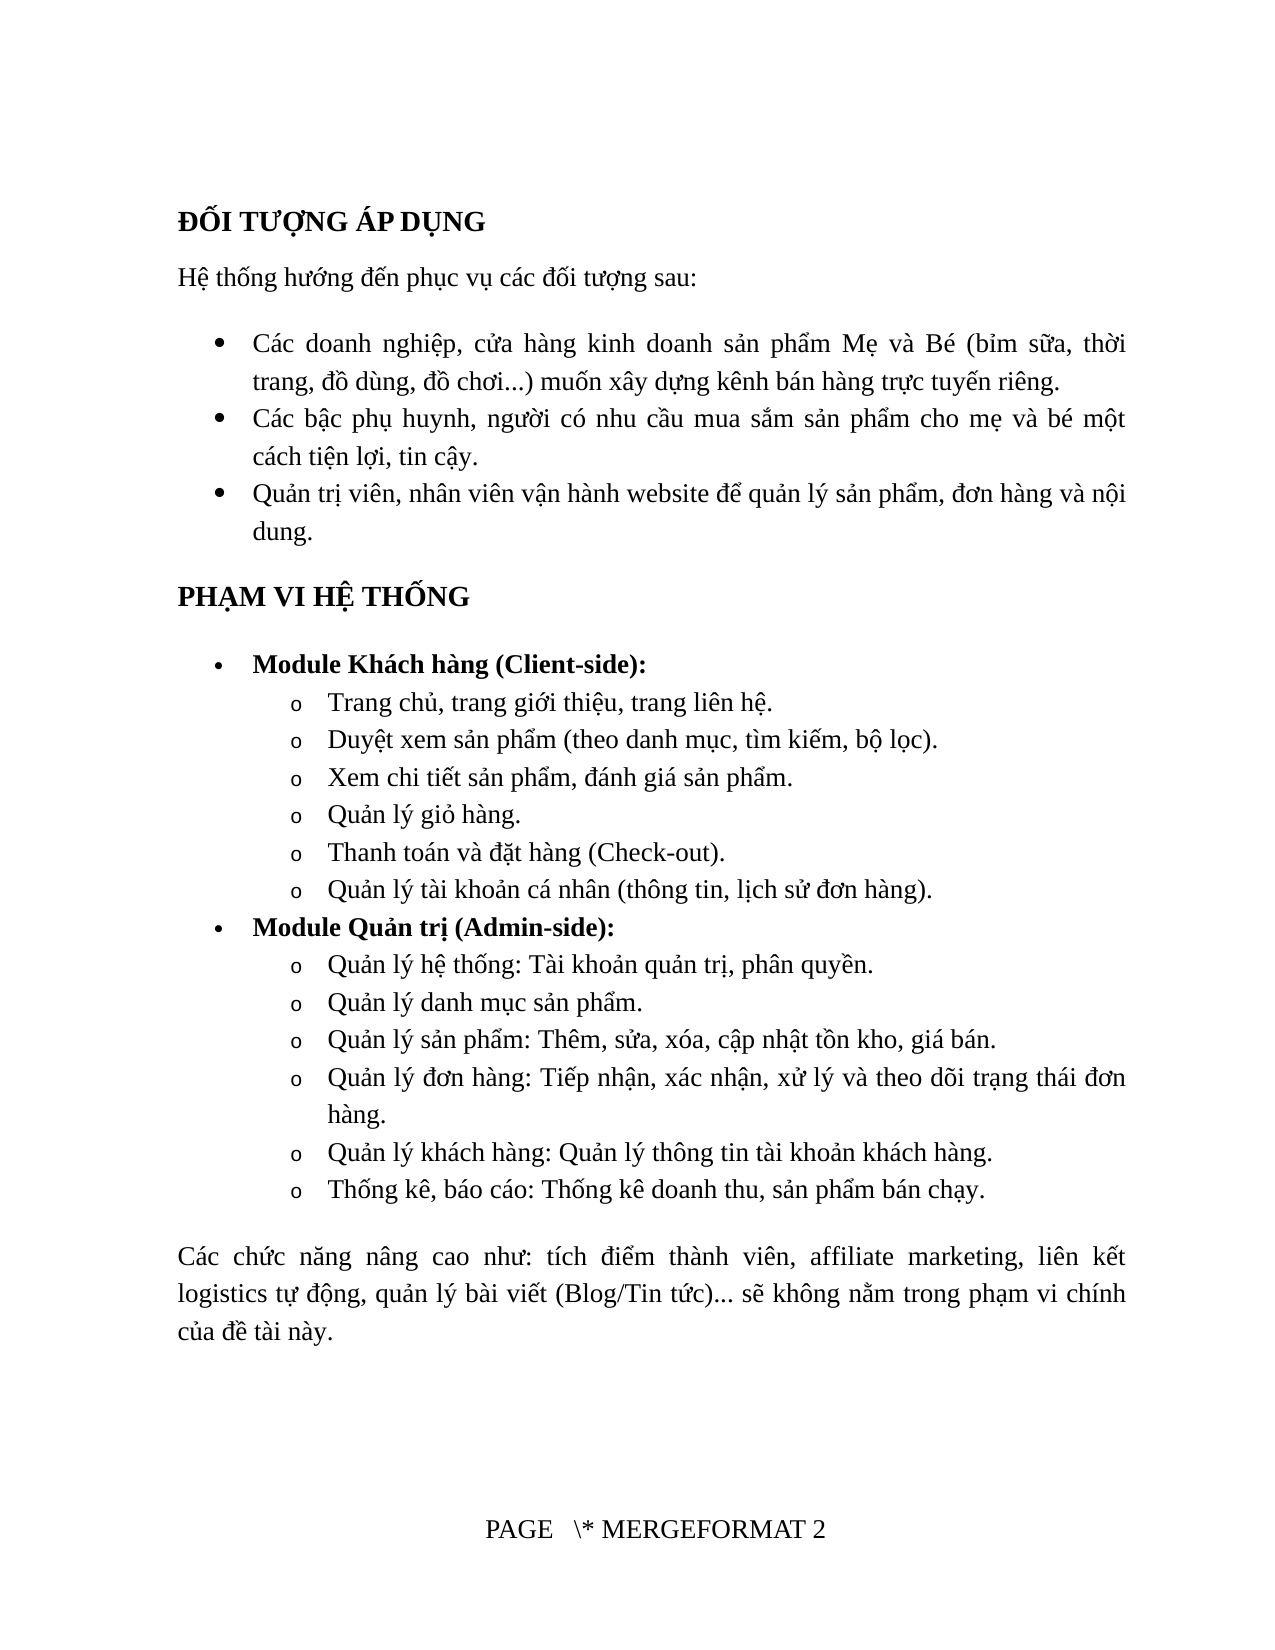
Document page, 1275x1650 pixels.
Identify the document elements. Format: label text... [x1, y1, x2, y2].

text ĐỐI TƯỢNG ÁP DỤNG [177, 202, 1127, 239]
list Các doanh nghiệp, cửa hàng kinh doanh sản phẩm Mẹ và Bé (bỉm sữa, thời trang, đồ dùng, đồ chơi...) muốn xây dựng kênh bán hàng trực tuyến riêng. [215, 323, 1127, 398]
list Module Quản trị (Admin-side): [215, 906, 1127, 943]
text Các chức năng nâng cao như: tích điểm thành viên, affiliate marketing, liên kết logistics tự động, quản lý bài viết (Blog/Tin tức)... sẽ không nằm trong phạm vi chính của đề tài này. [177, 1235, 1127, 1348]
list Module Khách hàng (Client-side): [215, 643, 1127, 681]
list Quản lý giỏ hàng. [290, 793, 1127, 831]
text PHẠM VI HỆ THỐNG [177, 577, 1127, 614]
list Duyệt xem sản phẩm (theo danh mục, tìm kiếm, bộ lọc). [290, 718, 1127, 756]
list Quản lý tài khoản cá nhân (thông tin, lịch sử đơn hàng). [290, 868, 1127, 906]
list Các bậc phụ huynh, người có nhu cầu mua sắm sản phẩm cho mẹ và bé một cách tiện lợi, tin cậy. [215, 398, 1127, 473]
list Quản lý hệ thống: Tài khoản quản trị, phân quyền. [290, 943, 1127, 981]
list Quản trị viên, nhân viên vận hành website để quản lý sản phẩm, đơn hàng và nội dung. [215, 473, 1127, 548]
list Trang chủ, trang giới thiệu, trang liên hệ. [290, 681, 1127, 718]
list Xem chi tiết sản phẩm, đánh giá sản phẩm. [290, 756, 1127, 793]
list Thống kê, báo cáo: Thống kê doanh thu, sản phẩm bán chạy. [290, 1168, 1127, 1206]
text Hệ thống hướng đến phục vụ các đối tượng sau: [177, 256, 1127, 293]
list Quản lý khách hàng: Quản lý thông tin tài khoản khách hàng. [290, 1131, 1127, 1168]
list Thanh toán và đặt hàng (Check-out). [290, 831, 1127, 868]
list Quản lý danh mục sản phẩm. [290, 981, 1127, 1018]
list Quản lý đơn hàng: Tiếp nhận, xác nhận, xử lý và theo dõi trạng thái đơn hàng. [290, 1056, 1127, 1131]
list Quản lý sản phẩm: Thêm, sửa, xóa, cập nhật tồn kho, giá bán. [290, 1018, 1127, 1056]
